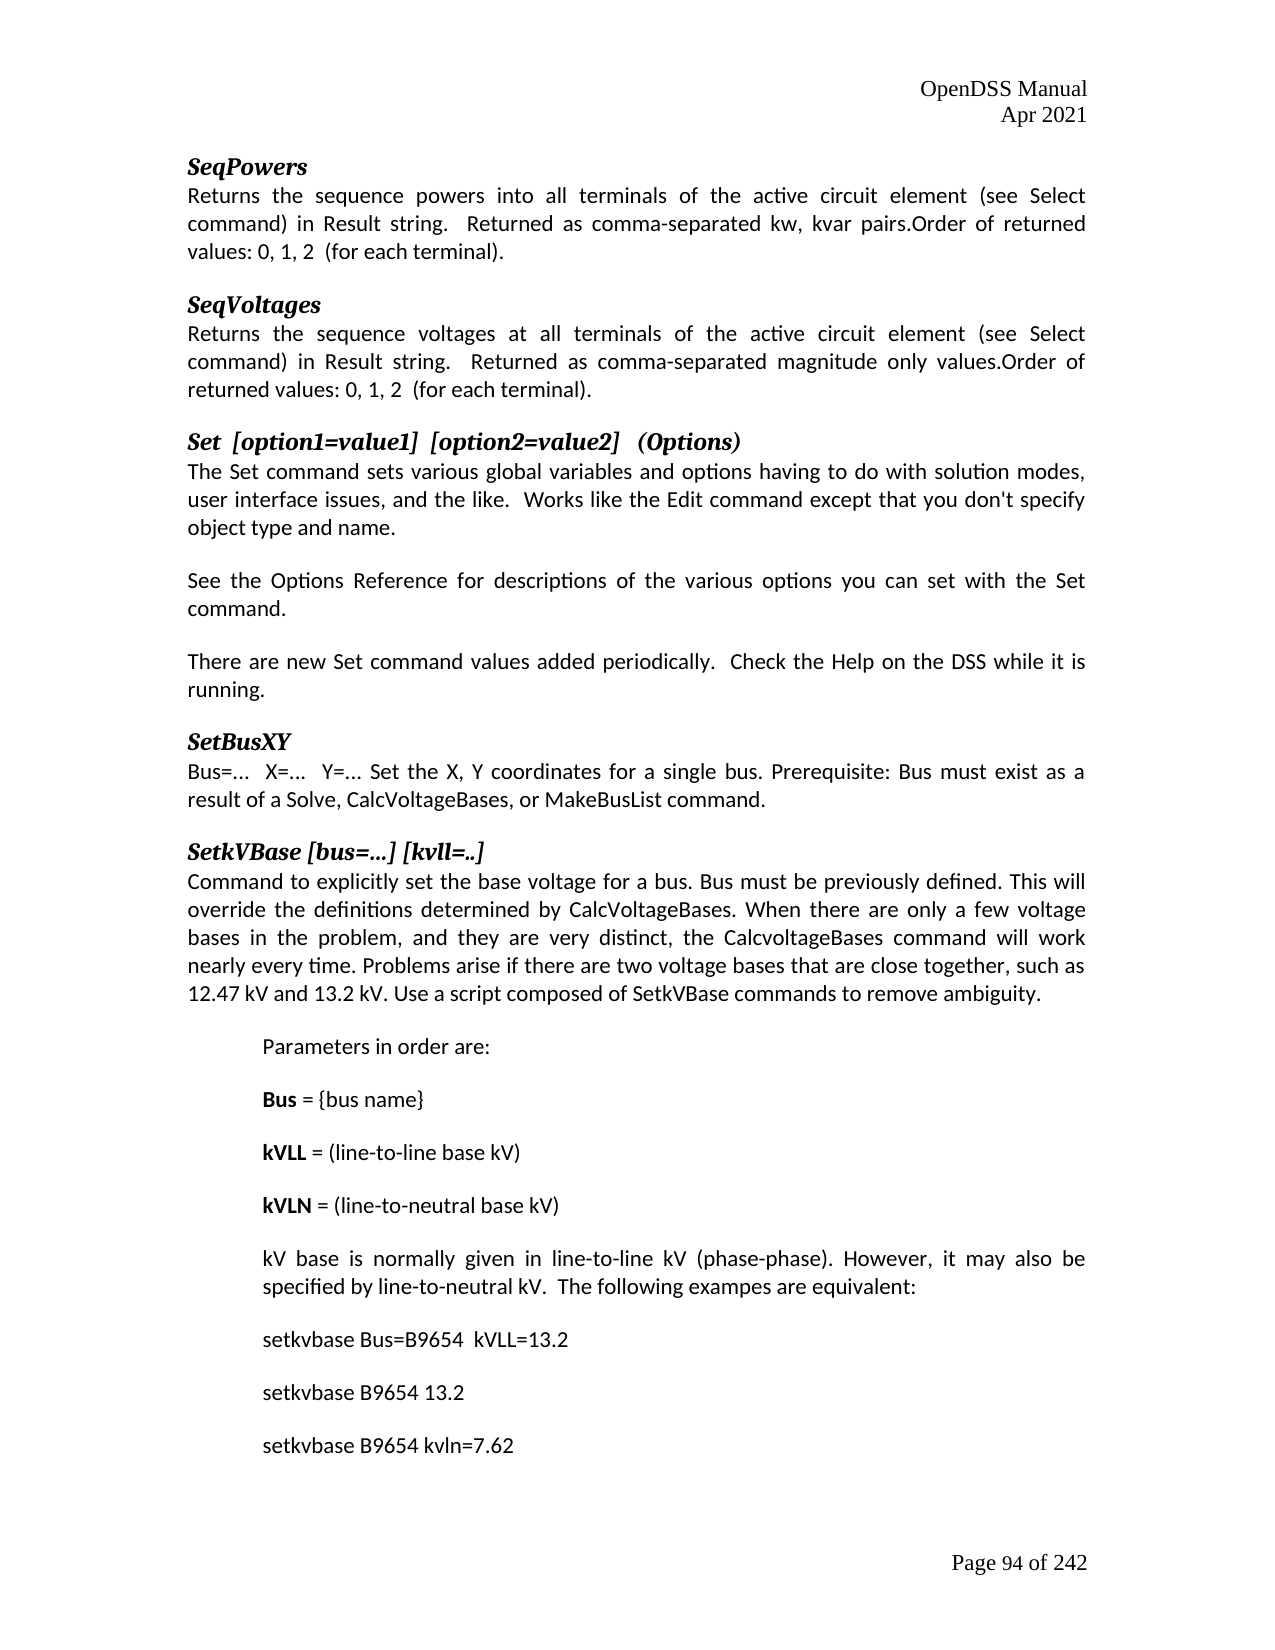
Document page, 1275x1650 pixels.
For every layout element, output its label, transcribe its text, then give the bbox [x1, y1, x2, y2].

text There are new Set command values added periodically. Check the Help on the DSS while it is running. [187, 647, 1087, 703]
subtitle Set [option1=value1] [option2=value2] (Options) [187, 428, 1087, 457]
subtitle SeqVoltages [187, 291, 1087, 319]
text setkvbase Bus=B9654 kVLL=13.2 [262, 1325, 1087, 1353]
text See the Options Reference for descriptions of the various options you can set with the Set command. [187, 566, 1087, 622]
text setkvbase B9654 kvln=7.62 [262, 1431, 1087, 1459]
subtitle SeqPowers [187, 153, 1087, 181]
text setkvbase B9654 13.2 [262, 1378, 1087, 1406]
text The Set command sets various global variables and options having to do with solution modes, user interface issues, and the like. Works like the Edit command except that you don't specify object type and name. [187, 457, 1087, 541]
text Returns the sequence powers into all terminals of the active circuit element (see Select command) in Result string. Returned as comma-separated kw, kvar pairs.Order of returned values: 0, 1, 2 (for each terminal). [187, 181, 1087, 266]
text kV base is normally given in line-to-line kV (phase-phase). However, it may also be specified by line-to-neutral kV. The following exampes are equivalent: [262, 1244, 1087, 1300]
subtitle SetBusXY [187, 728, 1087, 757]
text Returns the sequence voltages at all terminals of the active circuit element (see Select command) in Result string. Returned as comma-separated magnitude only values.Order of returned values: 0, 1, 2 (for each terminal). [187, 319, 1087, 403]
text kVLN = (line-to-neutral base kV) [262, 1191, 1087, 1219]
subtitle SetkVBase [bus=…] [kvll=..] [187, 838, 1087, 867]
text Command to explicitly set the base voltage for a bus. Bus must be previously defined. This will override the definitions determined by CalcVoltageBases. When there are only a few voltage bases in the problem, and they are very distinct, the CalcvoltageBases command will work nearly every time. Problems arise if there are two voltage bases that are close together, such as 12.47 kV and 13.2 kV. Use a script composed of SetkVBase commands to remove ambiguity. [187, 867, 1087, 1007]
text Parameters in order are: [262, 1032, 1087, 1060]
text Bus=... X=... Y=... Set the X, Y coordinates for a single bus. Prerequisite: Bus must exist as a result of a Solve, CalcVoltageBases, or MakeBusList command. [187, 757, 1087, 813]
text kVLL = (line-to-line base kV) [262, 1138, 1087, 1166]
text Bus = {bus name} [262, 1085, 1087, 1113]
